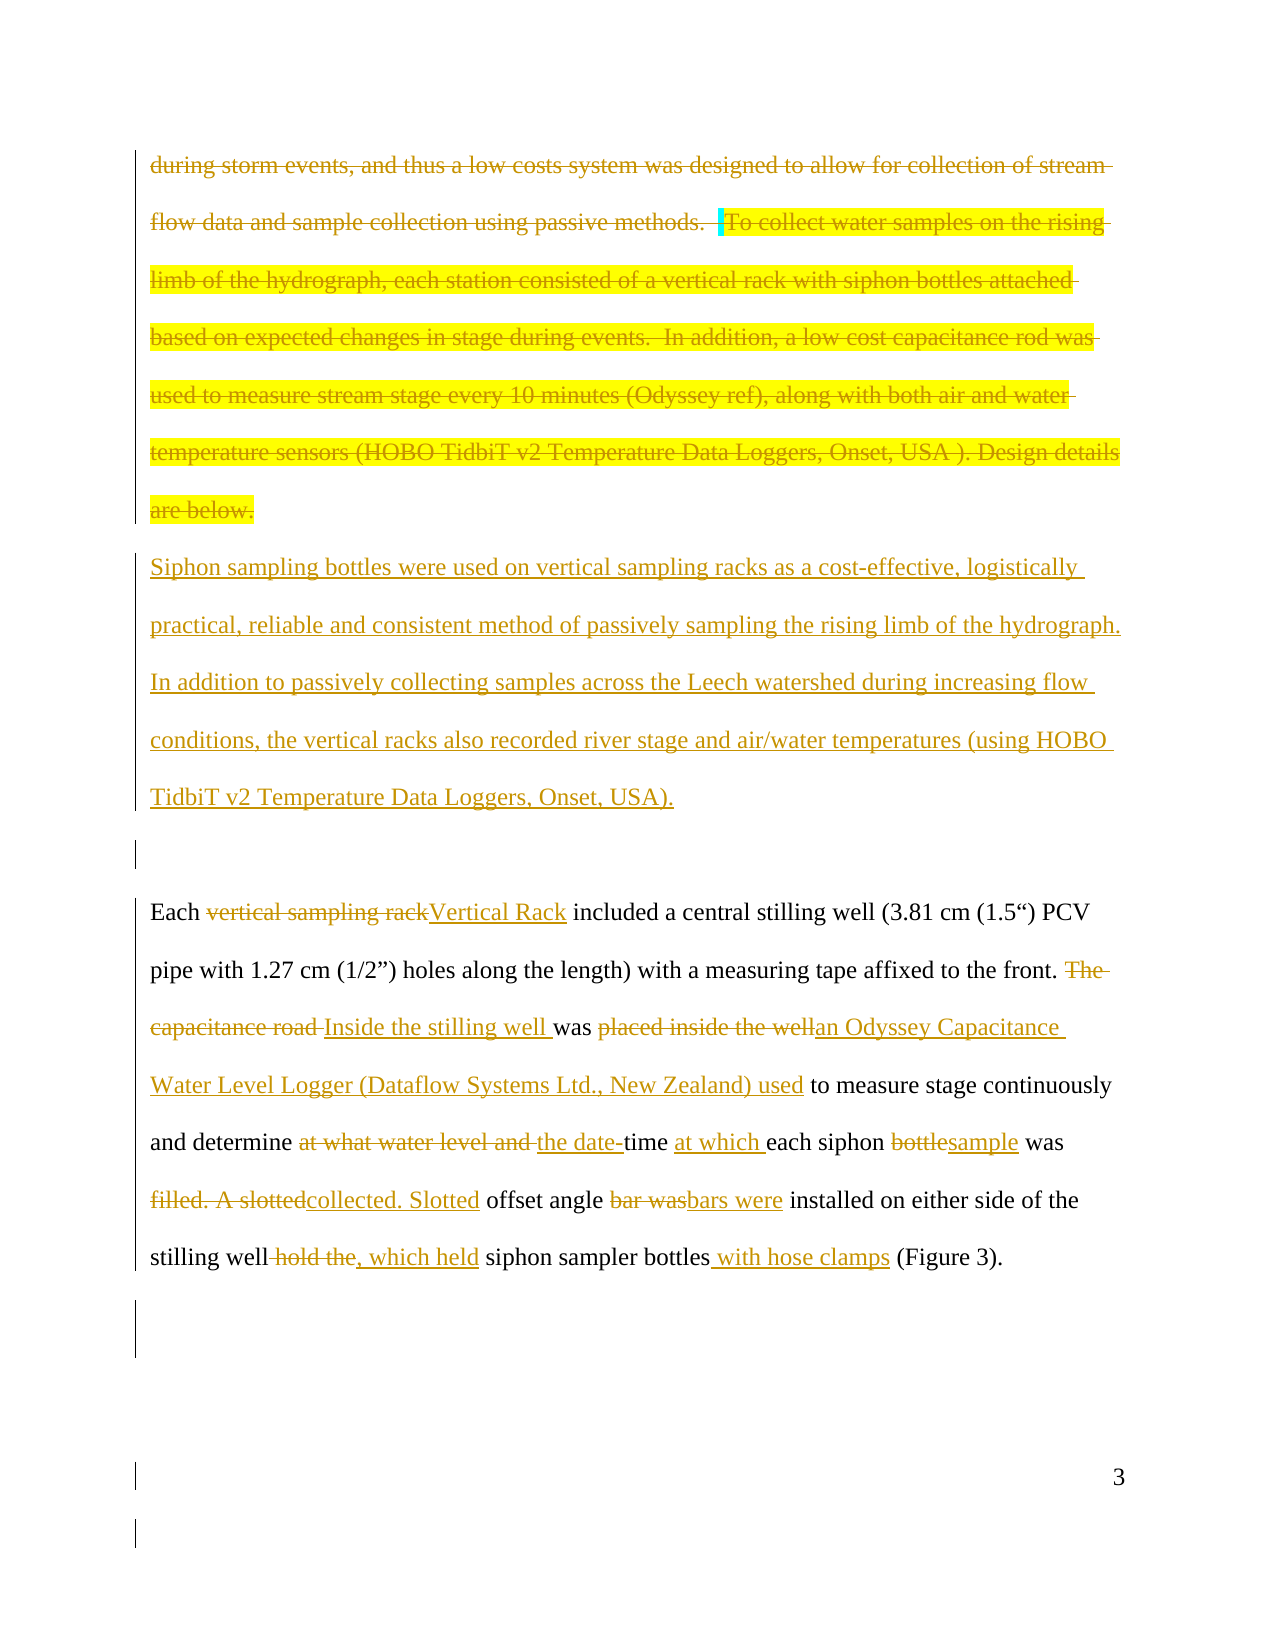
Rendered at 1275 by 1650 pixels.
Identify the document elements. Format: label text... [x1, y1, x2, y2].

text Each included a central stilling well (3.81 cm (1.5“) PCV pipe with 1.27 cm (1/2”) holes along the length) with a measuring tape affixed to the front. was to measure stage continuously and determine time each siphon was offset angle installed on either side of the stilling well siphon sampler bottles (Figure 3). [150, 897, 1125, 1271]
